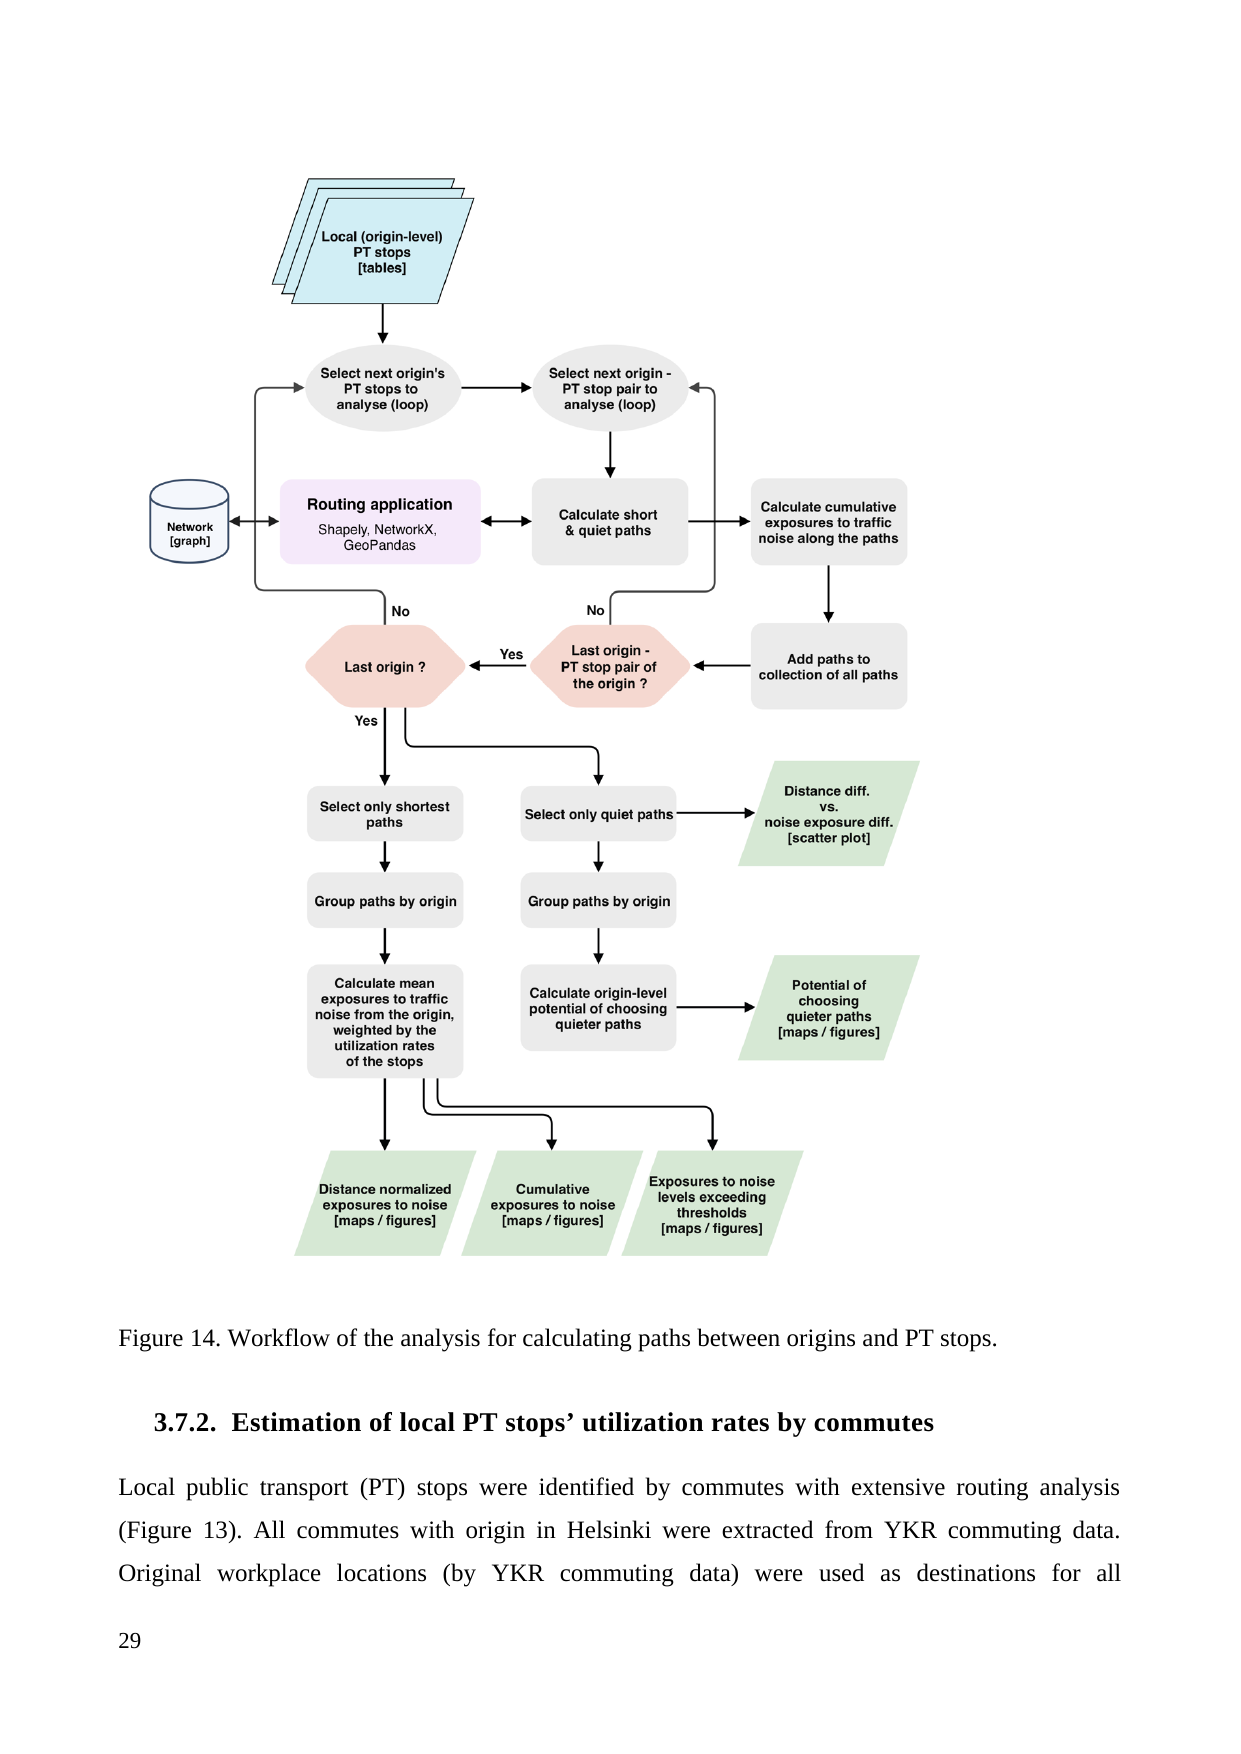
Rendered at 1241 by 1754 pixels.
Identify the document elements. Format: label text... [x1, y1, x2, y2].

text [118, 1472, 1122, 1587]
picture [118, 147, 950, 1290]
text Figure 14. Workflow of the analysis for calculating paths between origins and PT stops. [118, 1323, 1122, 1352]
subtitle Estimation of local PT stops’ utilization rates by commutes [118, 1406, 1122, 1437]
